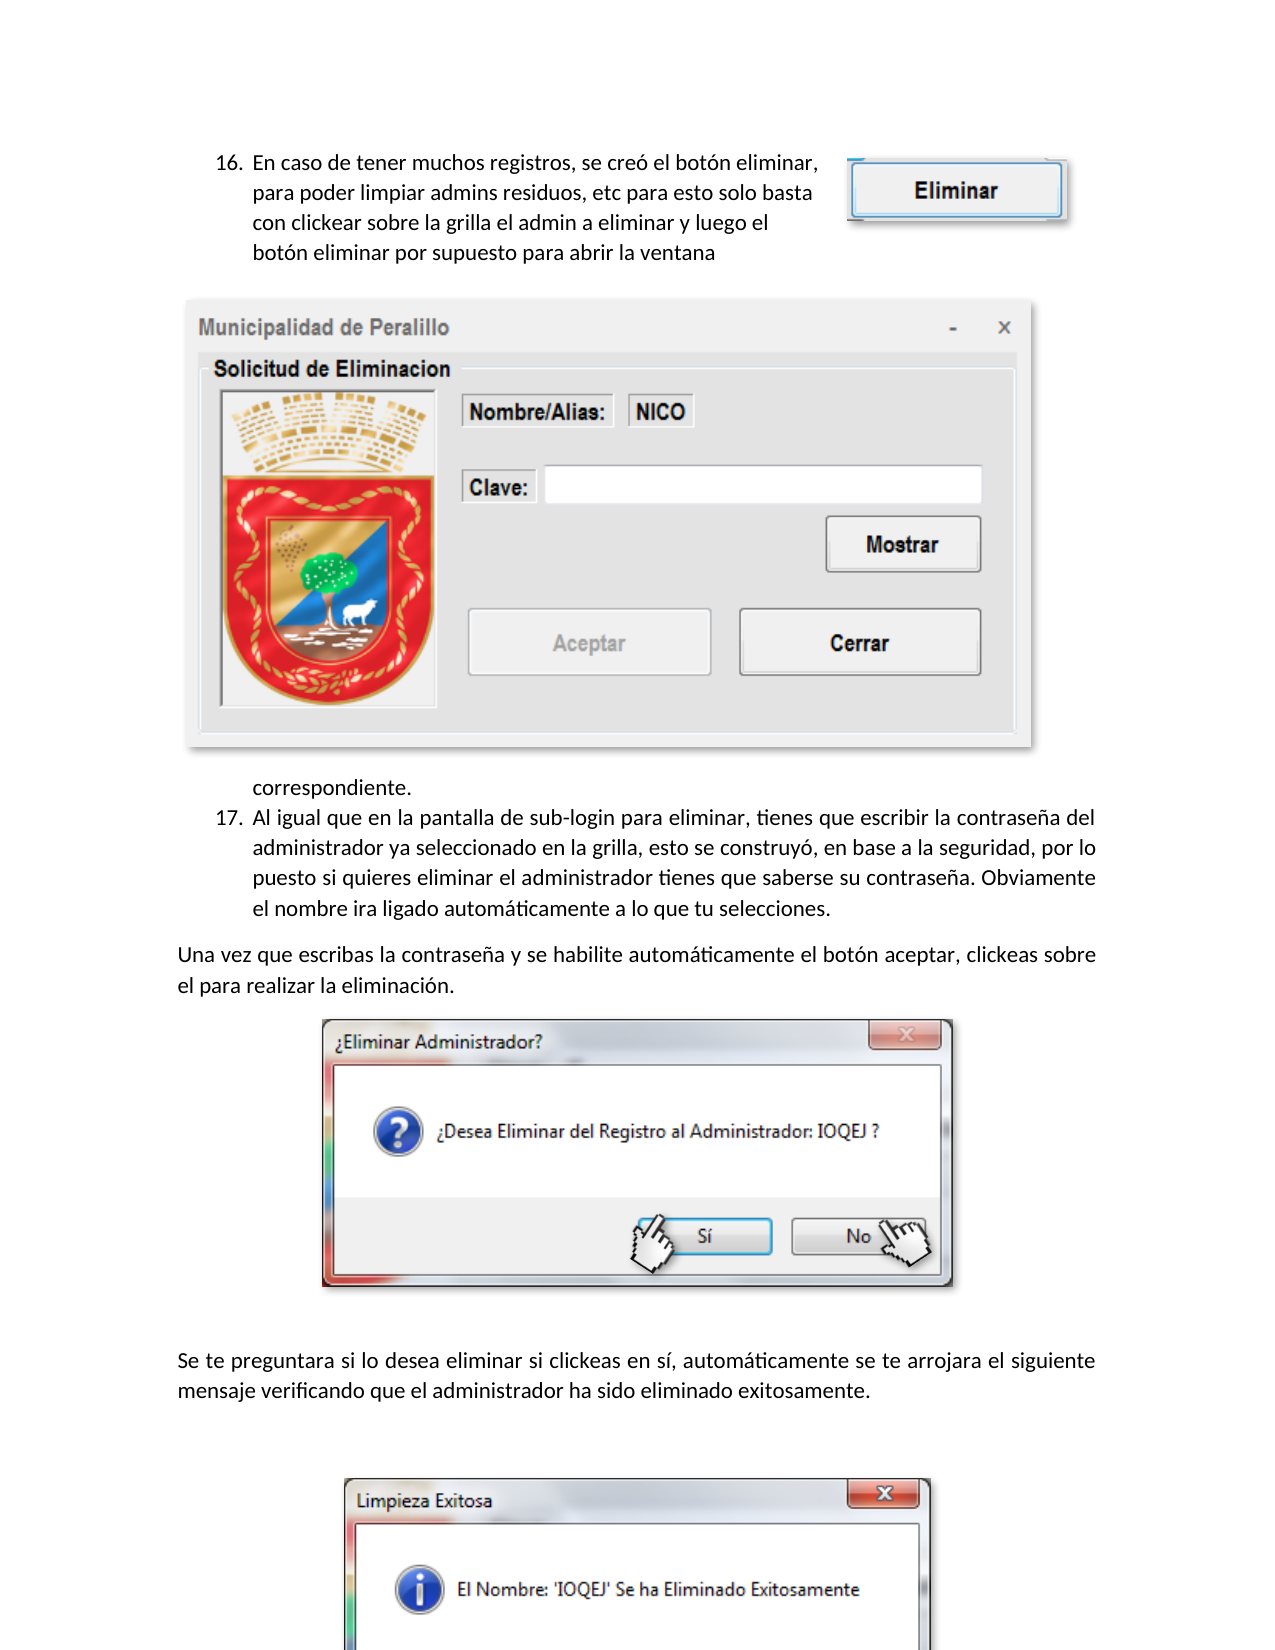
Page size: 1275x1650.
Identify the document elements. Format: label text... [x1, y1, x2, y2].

picture [344, 1478, 931, 1650]
picture [322, 1019, 961, 1299]
list Al igual que en la pantalla de sub-login para eliminar, tienes que escribir la contraseña del administrador ya seleccionado en la grilla, esto se construyó, en base a la seguridad, por lo puesto si quieres eliminar el administrador tienes que saberse su contraseña. Obviamente el nombre ira ligado automáticamente a lo que tu selecciones. [215, 803, 1098, 922]
text Se te preguntara si lo desea eliminar si clickeas en sí, automáticamente se te arrojara el siguiente mensaje verificando que el administrador ha sido eliminado exitosamente. [177, 1346, 1098, 1404]
picture [847, 158, 1067, 221]
picture [186, 300, 1031, 747]
text Una vez que escribas la contraseña y se habilite automáticamente el botón aceptar, clickeas sobre el para realizar la eliminación. [177, 941, 1098, 999]
